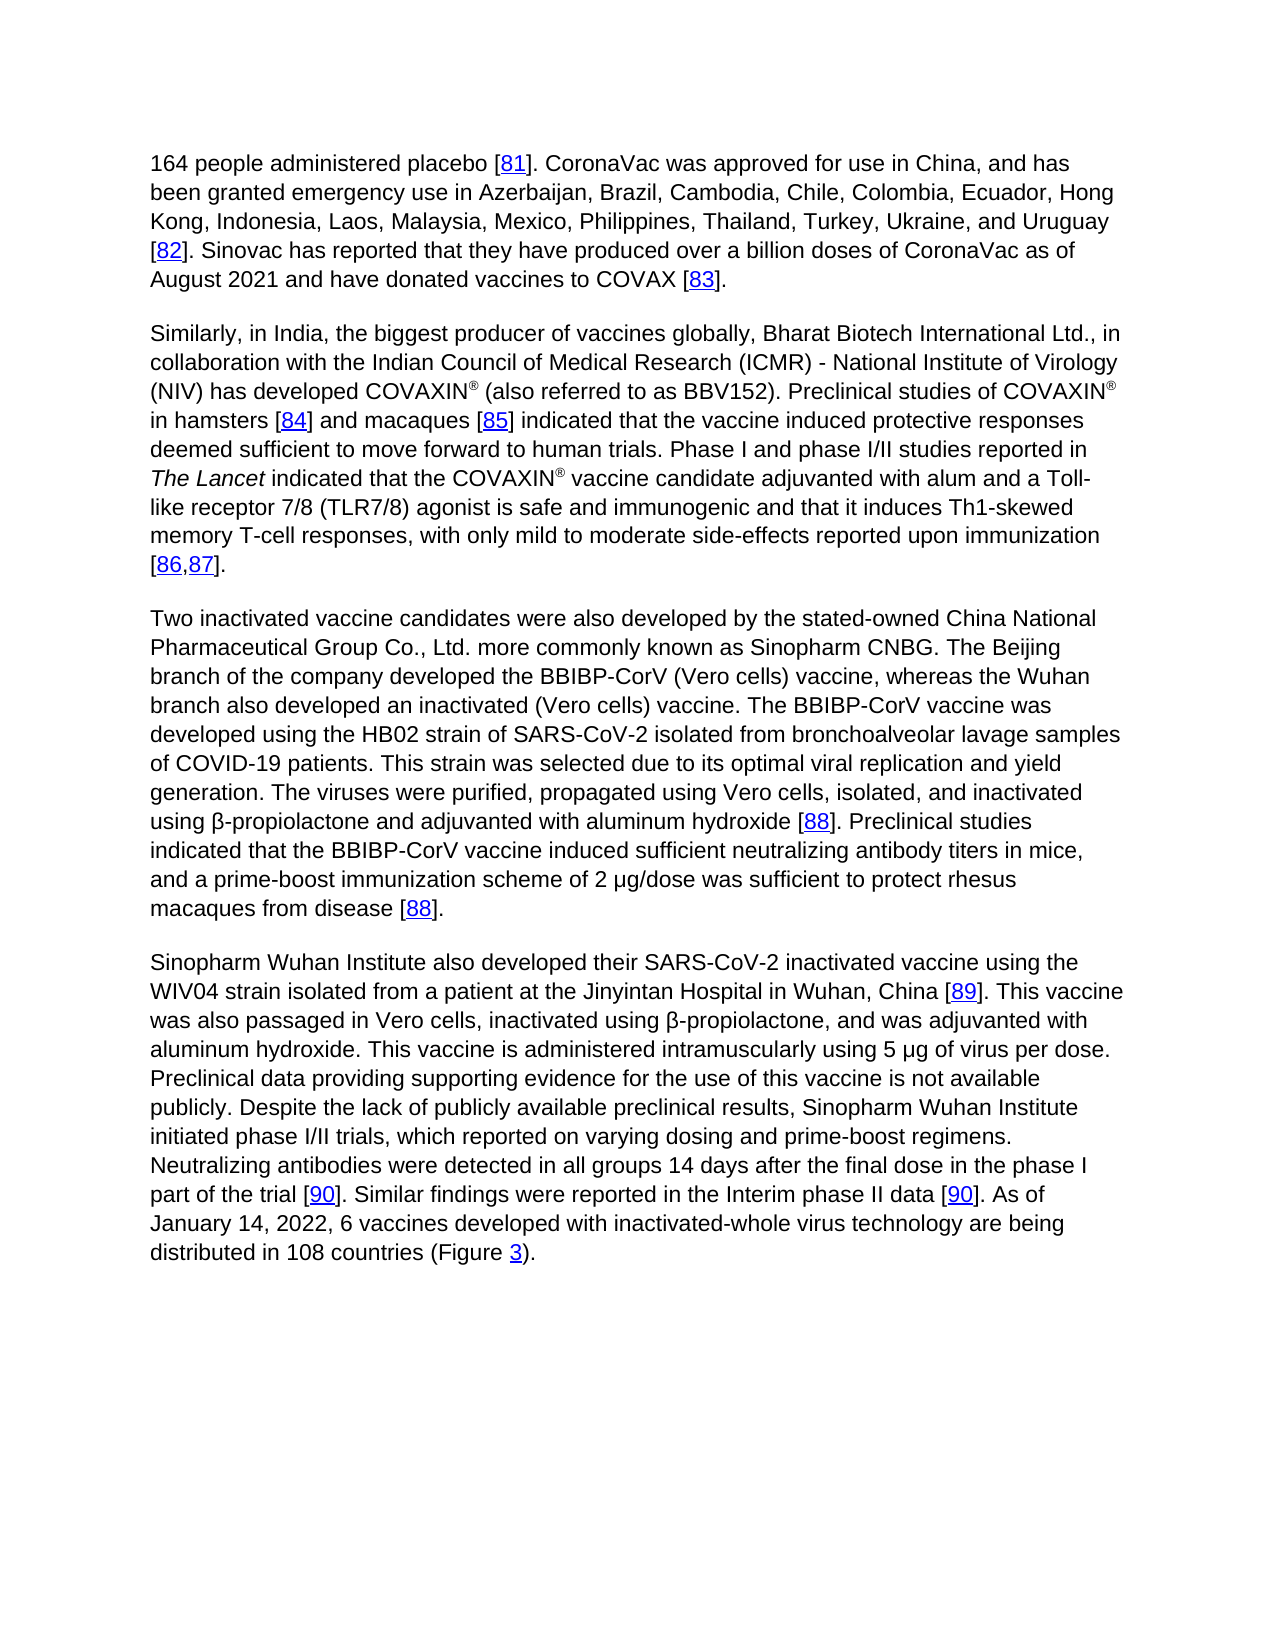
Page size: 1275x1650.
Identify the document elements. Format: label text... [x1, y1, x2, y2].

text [150, 150, 1125, 292]
text Two inactivated vaccine candidates were also developed by the stated-owned China National Pharmaceutical Group Co., Ltd. more commonly known as Sinopharm CNBG. The Beijing branch of the company developed the BBIBP-CorV (Vero cells) vaccine, whereas the Wuhan branch also developed an inactivated (Vero cells) vaccine. The BBIBP-CorV vaccine was developed using the HB02 strain of SARS-CoV-2 isolated from bronchoalveolar lavage samples of COVID-19 patients. This strain was selected due to its optimal viral replication and yield generation. The viruses were purified, propagated using Vero cells, isolated, and inactivated using β-propiolactone and adjuvanted with aluminum hydroxide [88]. Preclinical studies indicated that the BBIBP-CorV vaccine induced sufficient neutralizing antibody titers in mice, and a prime-boost immunization scheme of 2 μg/dose was sufficient to protect rhesus macaques from disease [88]. [150, 605, 1125, 921]
text Sinopharm Wuhan Institute also developed their SARS-CoV-2 inactivated vaccine using the WIV04 strain isolated from a patient at the Jinyintan Hospital in Wuhan, China [89]. This vaccine was also passaged in Vero cells, inactivated using β-propiolactone, and was adjuvanted with aluminum hydroxide. This vaccine is administered intramuscularly using 5 μg of virus per dose. Preclinical data providing supporting evidence for the use of this vaccine is not available publicly. Despite the lack of publicly available preclinical results, Sinopharm Wuhan Institute initiated phase I/II trials, which reported on varying dosing and prime-boost regimens. Neutralizing antibodies were detected in all groups 14 days after the final dose in the phase I part of the trial [90]. Similar findings were reported in the Interim phase II data [90]. As of January 14, 2022, 6 vaccines developed with inactivated-whole virus technology are being distributed in 108 countries (Figure 3). [150, 949, 1125, 1265]
text Similarly, in India, the biggest producer of vaccines globally, Bharat Biotech International Ltd., in collaboration with the Indian Council of Medical Research (ICMR) - National Institute of Virology (NIV) has developed COVAXIN® (also referred to as BBV152). Preclinical studies of COVAXIN® in hamsters [84] and macaques [85] indicated that the vaccine induced protective responses deemed sufficient to move forward to human trials. Phase I and phase I/II studies reported in The Lancet indicated that the COVAXIN® vaccine candidate adjuvanted with alum and a Toll-like receptor 7/8 (TLR7/8) agonist is safe and immunogenic and that it induces Th1-skewed memory T-cell responses, with only mild to moderate side-effects reported upon immunization [86,87]. [150, 320, 1125, 578]
